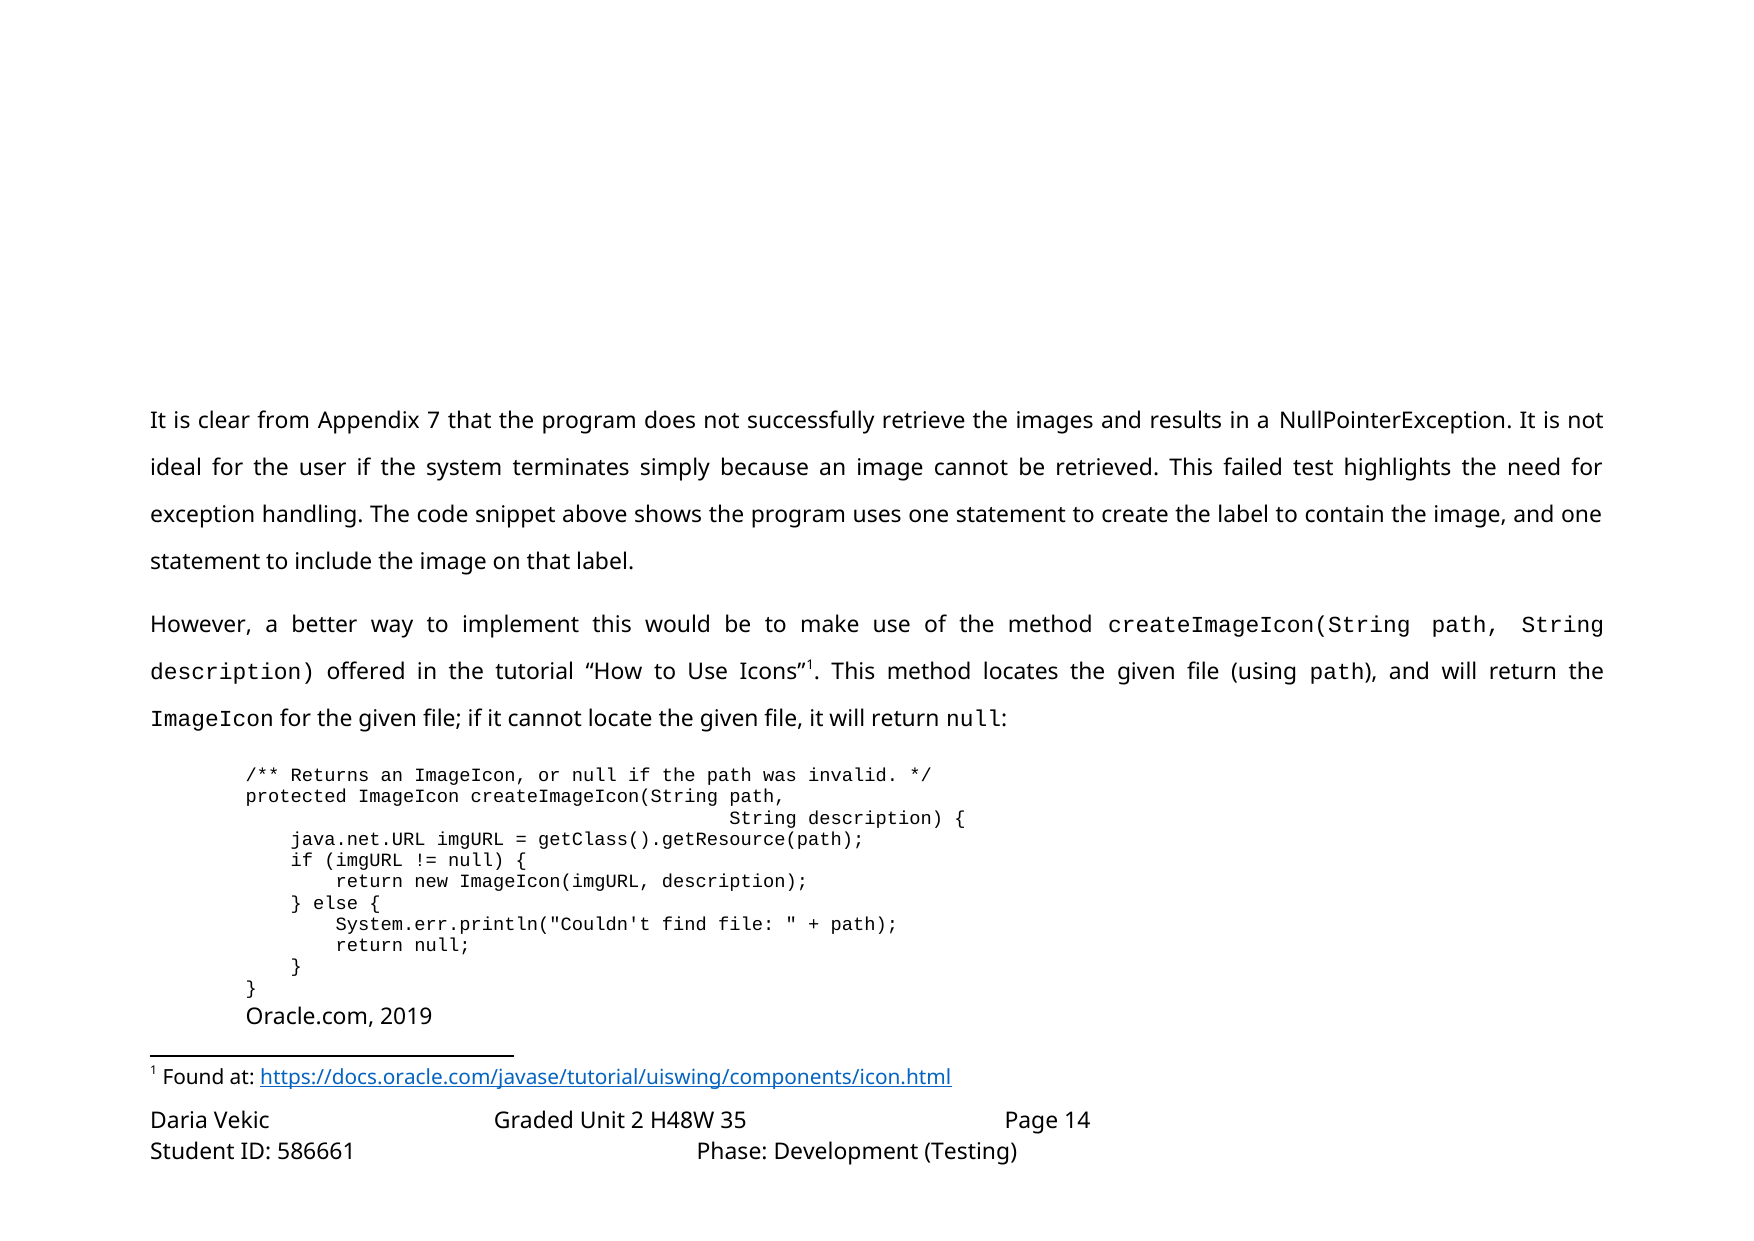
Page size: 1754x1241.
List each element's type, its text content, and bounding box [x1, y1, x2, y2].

text if (imgURL != null) { [245, 851, 1604, 872]
text protected ImageIcon createImageIcon(String path, [245, 787, 1604, 808]
text } [245, 978, 1604, 1000]
text } else { [245, 893, 1604, 915]
text return new ImageIcon(imgURL, description); [245, 872, 1604, 893]
text However, a better way to implement this would be to make use of the method createImageIcon(String path, String description) offered in the tutorial “How to Use Icons”. This method locates the given file (using path), and will return the ImageIcon for the given file; if it cannot locate the given file, it will return null: [150, 608, 1604, 734]
text System.err.println("Couldn't find file: " + path); [245, 915, 1604, 936]
text return null; [245, 936, 1604, 957]
text } [245, 957, 1604, 978]
text java.net.URL imgURL = getClass().getResource(path); [245, 830, 1604, 851]
text /** Returns an ImageIcon, or null if the path was invalid. */ [245, 766, 1604, 787]
text Oracle.com, 2019 [245, 1000, 1604, 1031]
text String description) { [245, 808, 1604, 830]
text It is clear from Appendix 7 that the program does not successfully retrieve the images and results in a NullPointerException. It is not ideal for the user if the system terminates simply because an image cannot be retrieved. This failed test highlights the need for exception handling. The code snippet above shows the program uses one statement to create the label to contain the image, and one statement to include the image on that label. [150, 404, 1604, 576]
